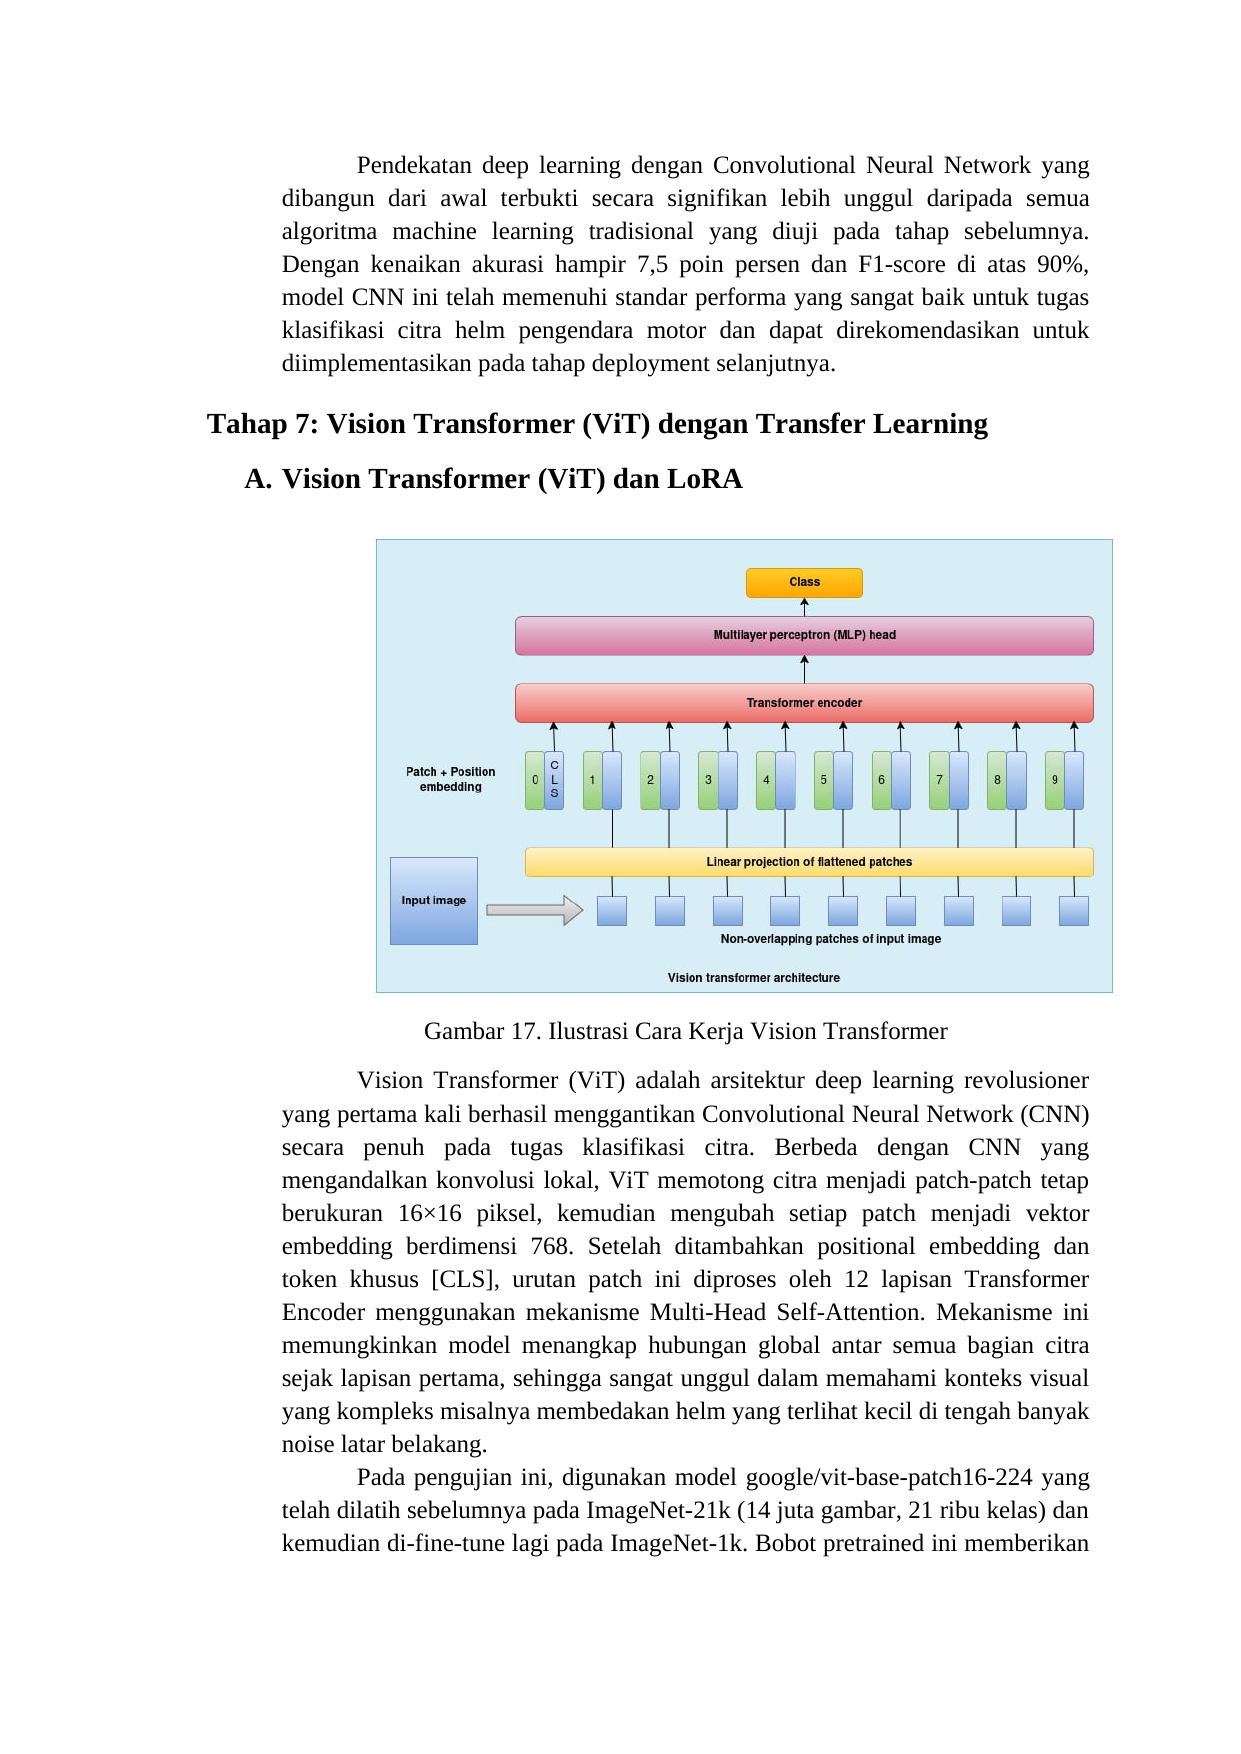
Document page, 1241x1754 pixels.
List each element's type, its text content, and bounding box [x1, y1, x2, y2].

picture [356, 520, 1132, 1012]
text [282, 1462, 1090, 1557]
text Vision Transformer (ViT) adalah arsitektur deep learning revolusioner yang pertama kali berhasil menggantikan Convolutional Neural Network (CNN) secara penuh pada tugas klasifikasi citra. Berbeda dengan CNN yang mengandalkan konvolusi lokal, ViT memotong citra menjadi patch-patch tetap berukuran 16×16 piksel, kemudian mengubah setiap patch menjadi vektor embedding berdimensi 768. Setelah ditambahkan positional embedding dan token khusus [CLS], urutan patch ini diproses oleh 12 lapisan Transformer Encoder menggunakan mekanisme Multi-Head Self-Attention. Mekanisme ini memungkinkan model menangkap hubungan global antar semua bagian citra sejak lapisan pertama, sehingga sangat unggul dalam memahami konteks visual yang kompleks misalnya membedakan helm yang terlihat kecil di tengah banyak noise latar belakang. [282, 1066, 1090, 1458]
text Pendekatan deep learning dengan Convolutional Neural Network yang dibangun dari awal terbukti secara signifikan lebih unggul daripada semua algoritma machine learning tradisional yang diuji pada tahap sebelumnya. Dengan kenaikan akurasi hampir 7,5 poin persen dan F1-score di atas 90%, model CNN ini telah memenuhi standar performa yang sangat baik untuk tugas klasifikasi citra helm pengendara motor dan dapat direkomendasikan untuk diimplementasikan pada tahap deployment selanjutnya. [282, 150, 1090, 377]
subtitle Vision Transformer (ViT) dan LoRA [244, 461, 1090, 495]
text Gambar 17. Ilustrasi Cara Kerja Vision Transformer [207, 1016, 1090, 1045]
subtitle Tahap 7: Vision Transformer (ViT) dengan Transfer Learning [207, 406, 1090, 440]
